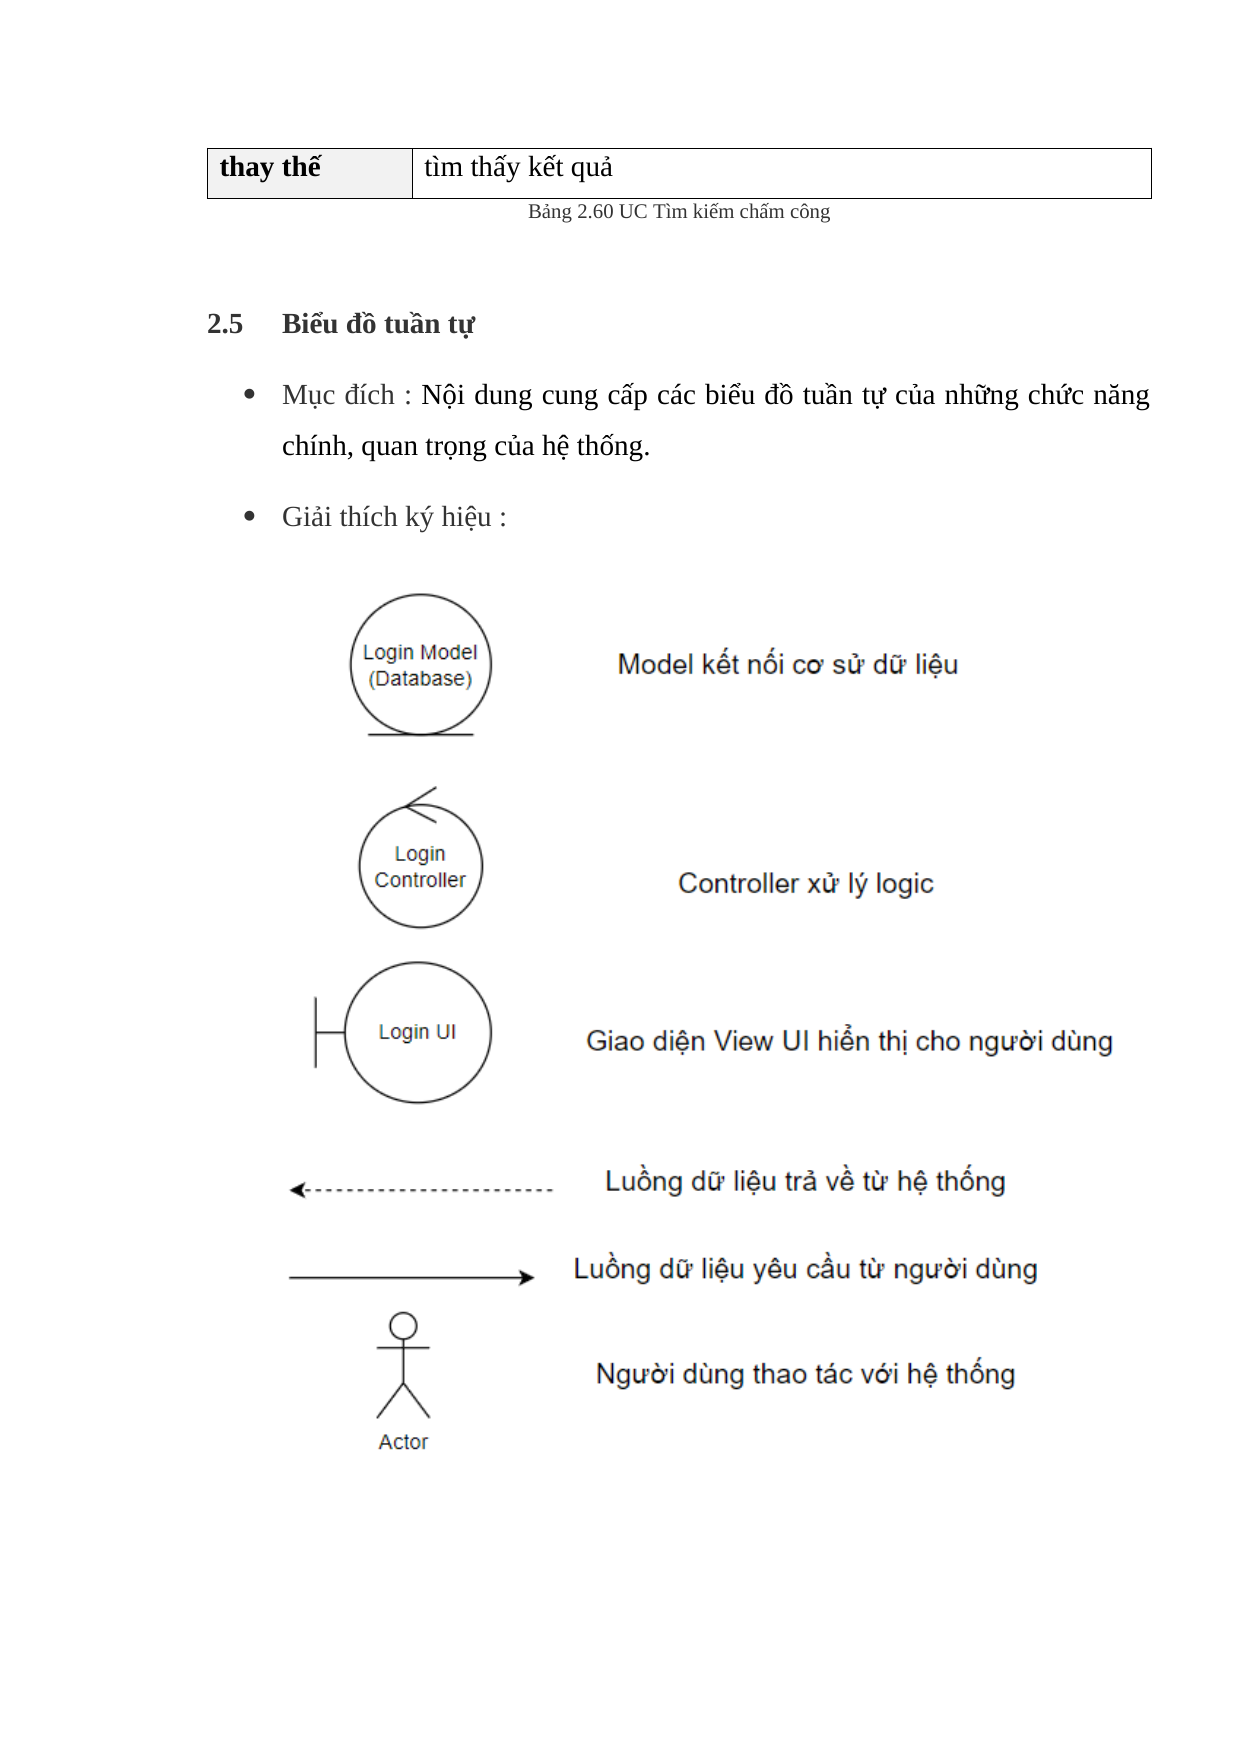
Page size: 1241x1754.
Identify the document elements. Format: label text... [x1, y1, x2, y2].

list Giải thích ký hiệu : [244, 499, 1152, 532]
picture [206, 570, 1148, 1515]
list Mục đích : Nội dung cung cấp các biểu đồ tuần tự của những chức năng chính, quan trọng của hệ thống. [244, 377, 1152, 461]
subtitle Biểu đồ tuần tự [207, 306, 1152, 339]
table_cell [413, 149, 1151, 198]
text Bảng 2.60 UC Tìm kiếm chấm công [207, 199, 1152, 223]
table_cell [208, 149, 412, 198]
